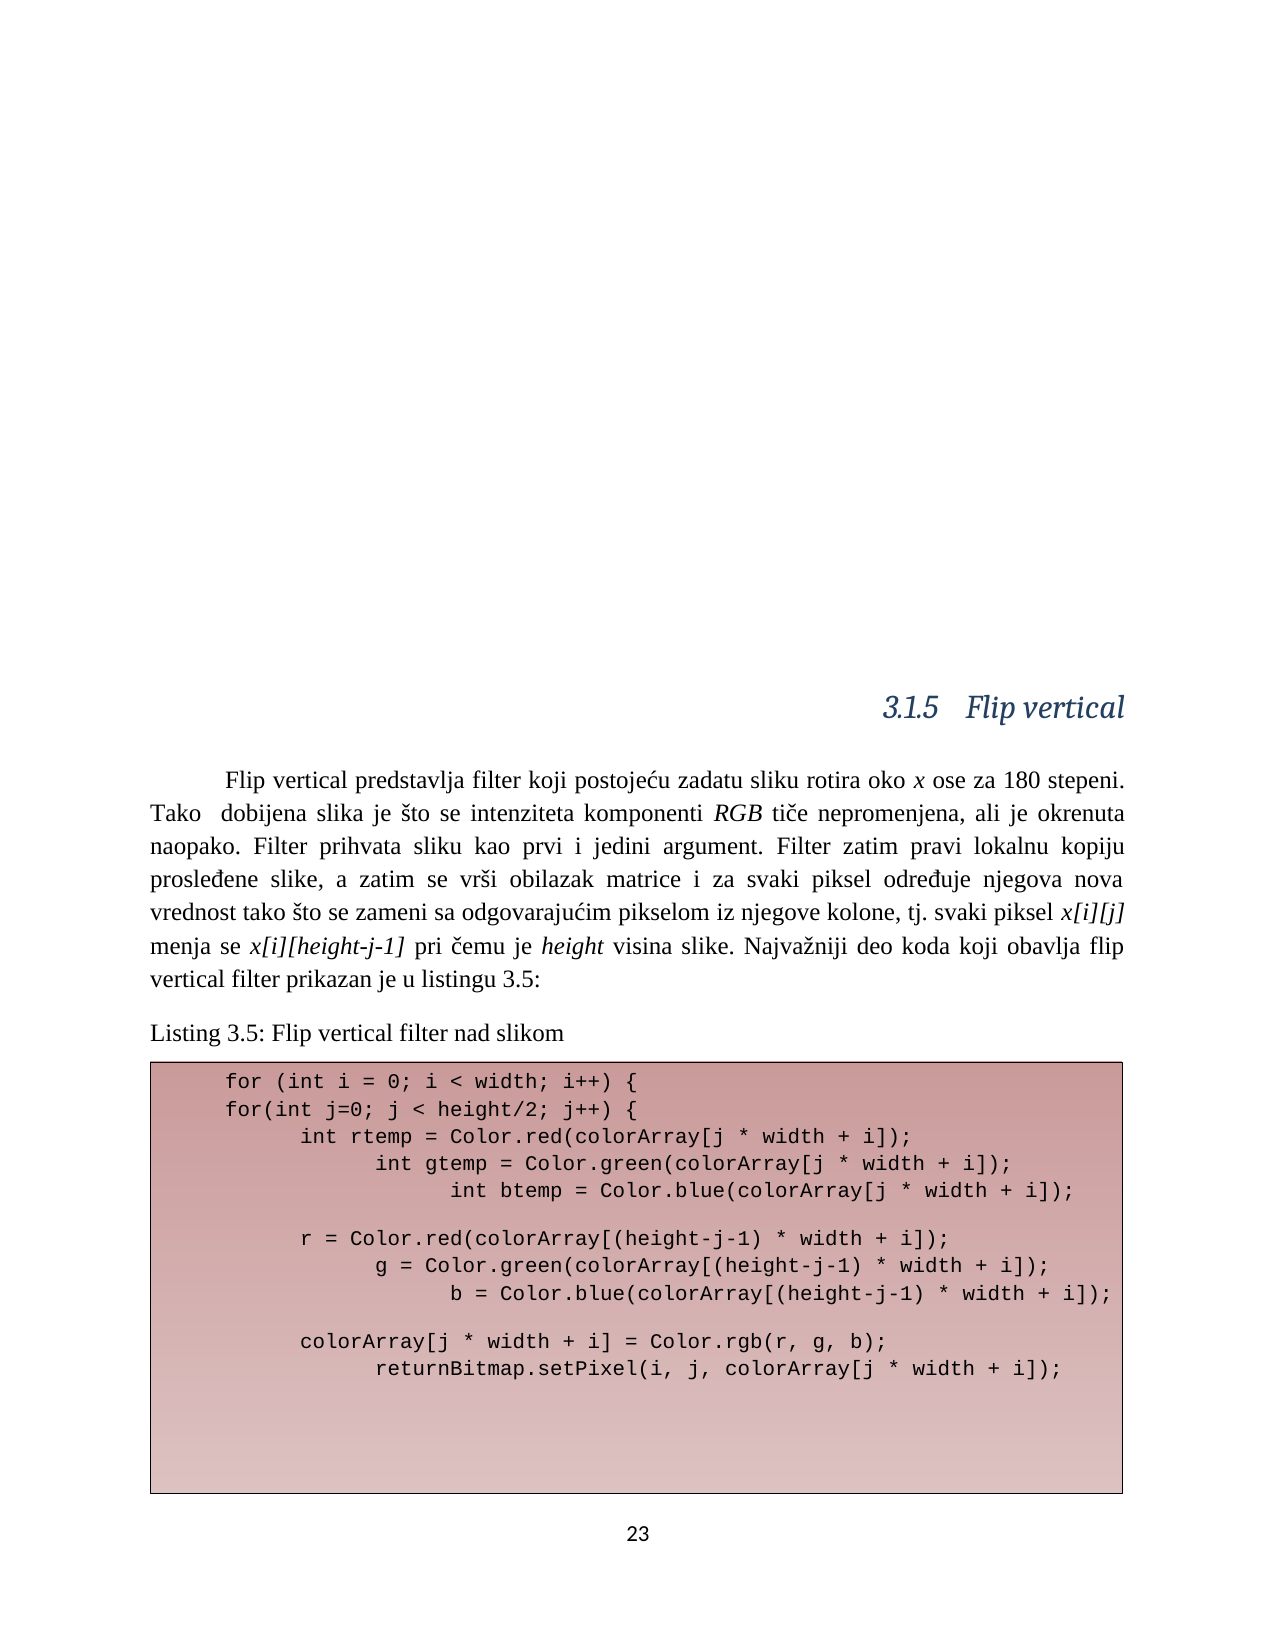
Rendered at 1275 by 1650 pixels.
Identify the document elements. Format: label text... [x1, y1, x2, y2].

text r = Color.red(colorArray[(height-j-1) * width + i]); g = Color.green(colorArray[(height-j-1) * width + i]); b = Color.blue(colorArray[(height-j-1) * width + i]); [225, 1228, 1125, 1306]
text for (int i = 0; i < width; i++) { for(int j=0; j < height/2; j++) { int rtemp = Color.red(colorArray[j * width + i]); int gtemp = Color.green(colorArray[j * width + i]); int btemp = Color.blue(colorArray[j * width + i]); [225, 1072, 1125, 1204]
text colorArray[j * width + i] = Color.rgb(r, g, b); returnBitmap.setPixel(i, j, colorArray[j * width + i]); [225, 1331, 1125, 1409]
subtitle Flip vertical [150, 688, 1125, 727]
text Flip vertical predstavlja filter koji postojeću zadatu sliku rotira oko x ose za 180 stepeni. Tako dobijena slika je što se intenziteta komponenti RGB tiče nepromenjena, ali je okrenuta naopako. Filter prihvata sliku kao prvi i jedini argument. Filter zatim pravi lokalnu kopiju prosleđene slike, a zatim se vrši obilazak matrice i za svaki piksel određuje njegova nova vrednost tako što se zameni sa odgovarajućim pikselom iz njegove kolone, tj. svaki piksel x[i][j] menja se x[i][height-j-1] pri čemu je height visina slike. Najvažniji deo koda koji obavlja flip vertical filter prikazan je u listingu 3.5: [150, 733, 1125, 993]
text Listing 3.5: Flip vertical filter nad slikom [150, 1018, 1125, 1046]
